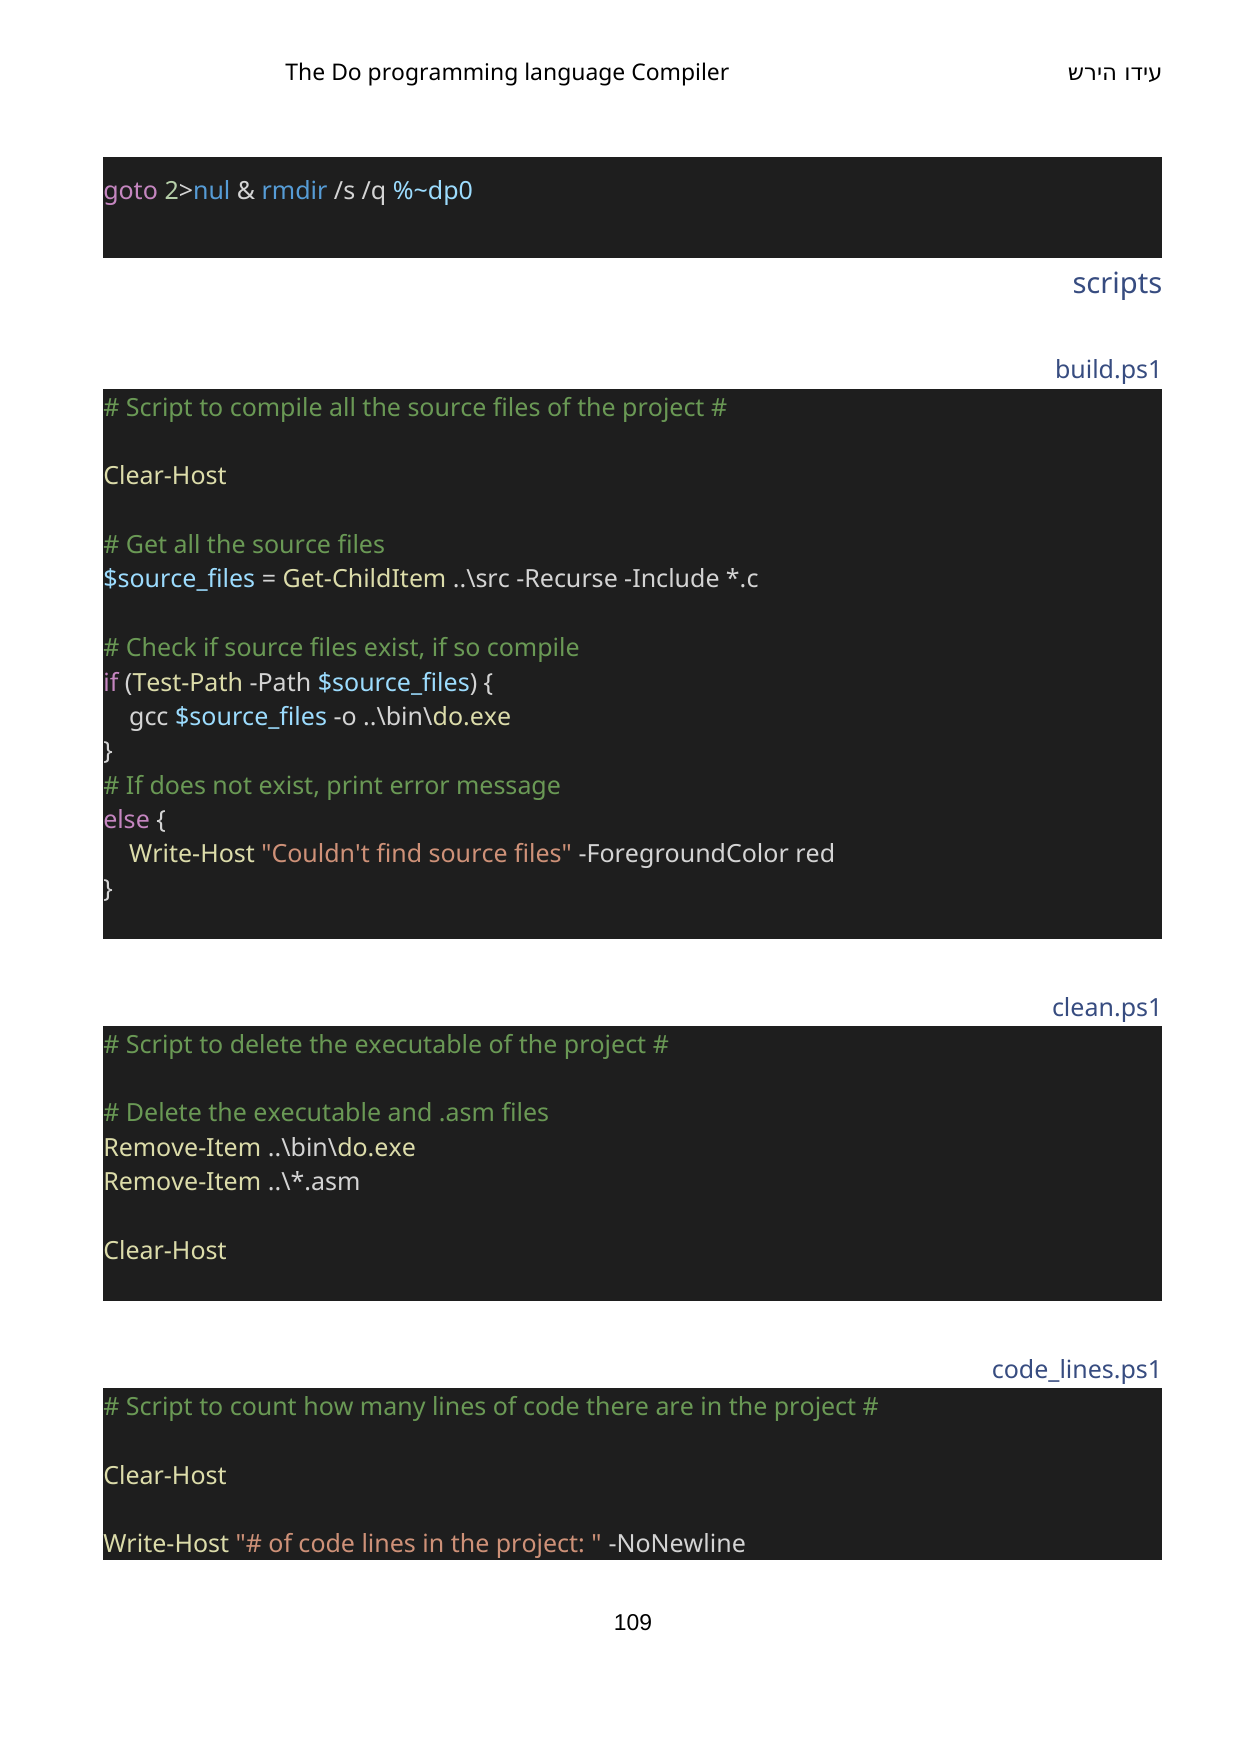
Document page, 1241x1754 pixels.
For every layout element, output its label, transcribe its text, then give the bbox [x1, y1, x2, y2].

text goto 2>nul & rmdir /s /q %~dp0 [103, 157, 1162, 207]
text Write-Host "Couldn't find source files" -ForegroundColor red [103, 836, 1162, 870]
text Clear-Host [103, 1232, 1162, 1267]
text } [103, 870, 1162, 904]
text # Get all the source files [103, 526, 1162, 561]
text gcc $source_files -o ..\bin\do.exe [103, 698, 1162, 733]
text if (Test-Path -Path $source_files) { [103, 664, 1162, 698]
subtitle build.ps1 [103, 352, 1162, 386]
text # Script to count how many lines of code there are in the project # [103, 1388, 1162, 1423]
subtitle code_lines.ps1 [103, 1351, 1162, 1386]
subtitle clean.ps1 [103, 989, 1162, 1023]
text Clear-Host [103, 1457, 1162, 1491]
text # Script to delete the executable of the project # [103, 1026, 1162, 1060]
text Remove-Item ..\bin\do.exe [103, 1129, 1162, 1163]
text } [103, 733, 1162, 767]
text # If does not exist, print error message [103, 767, 1162, 801]
text $source_files = Get-ChildItem ..\src -Recurse -Include *.c [103, 561, 1162, 595]
text # Check if source files exist, if so compile [103, 629, 1162, 664]
subtitle scripts [103, 262, 1162, 302]
text # Delete the executable and .asm files [103, 1095, 1162, 1129]
text Write-Host "# of code lines in the project: " -NoNewline [103, 1526, 1162, 1560]
text Remove-Item ..\*.asm [103, 1163, 1162, 1198]
text Clear-Host [103, 458, 1162, 492]
text # Script to compile all the source files of the project # [103, 389, 1162, 423]
text else { [103, 801, 1162, 836]
